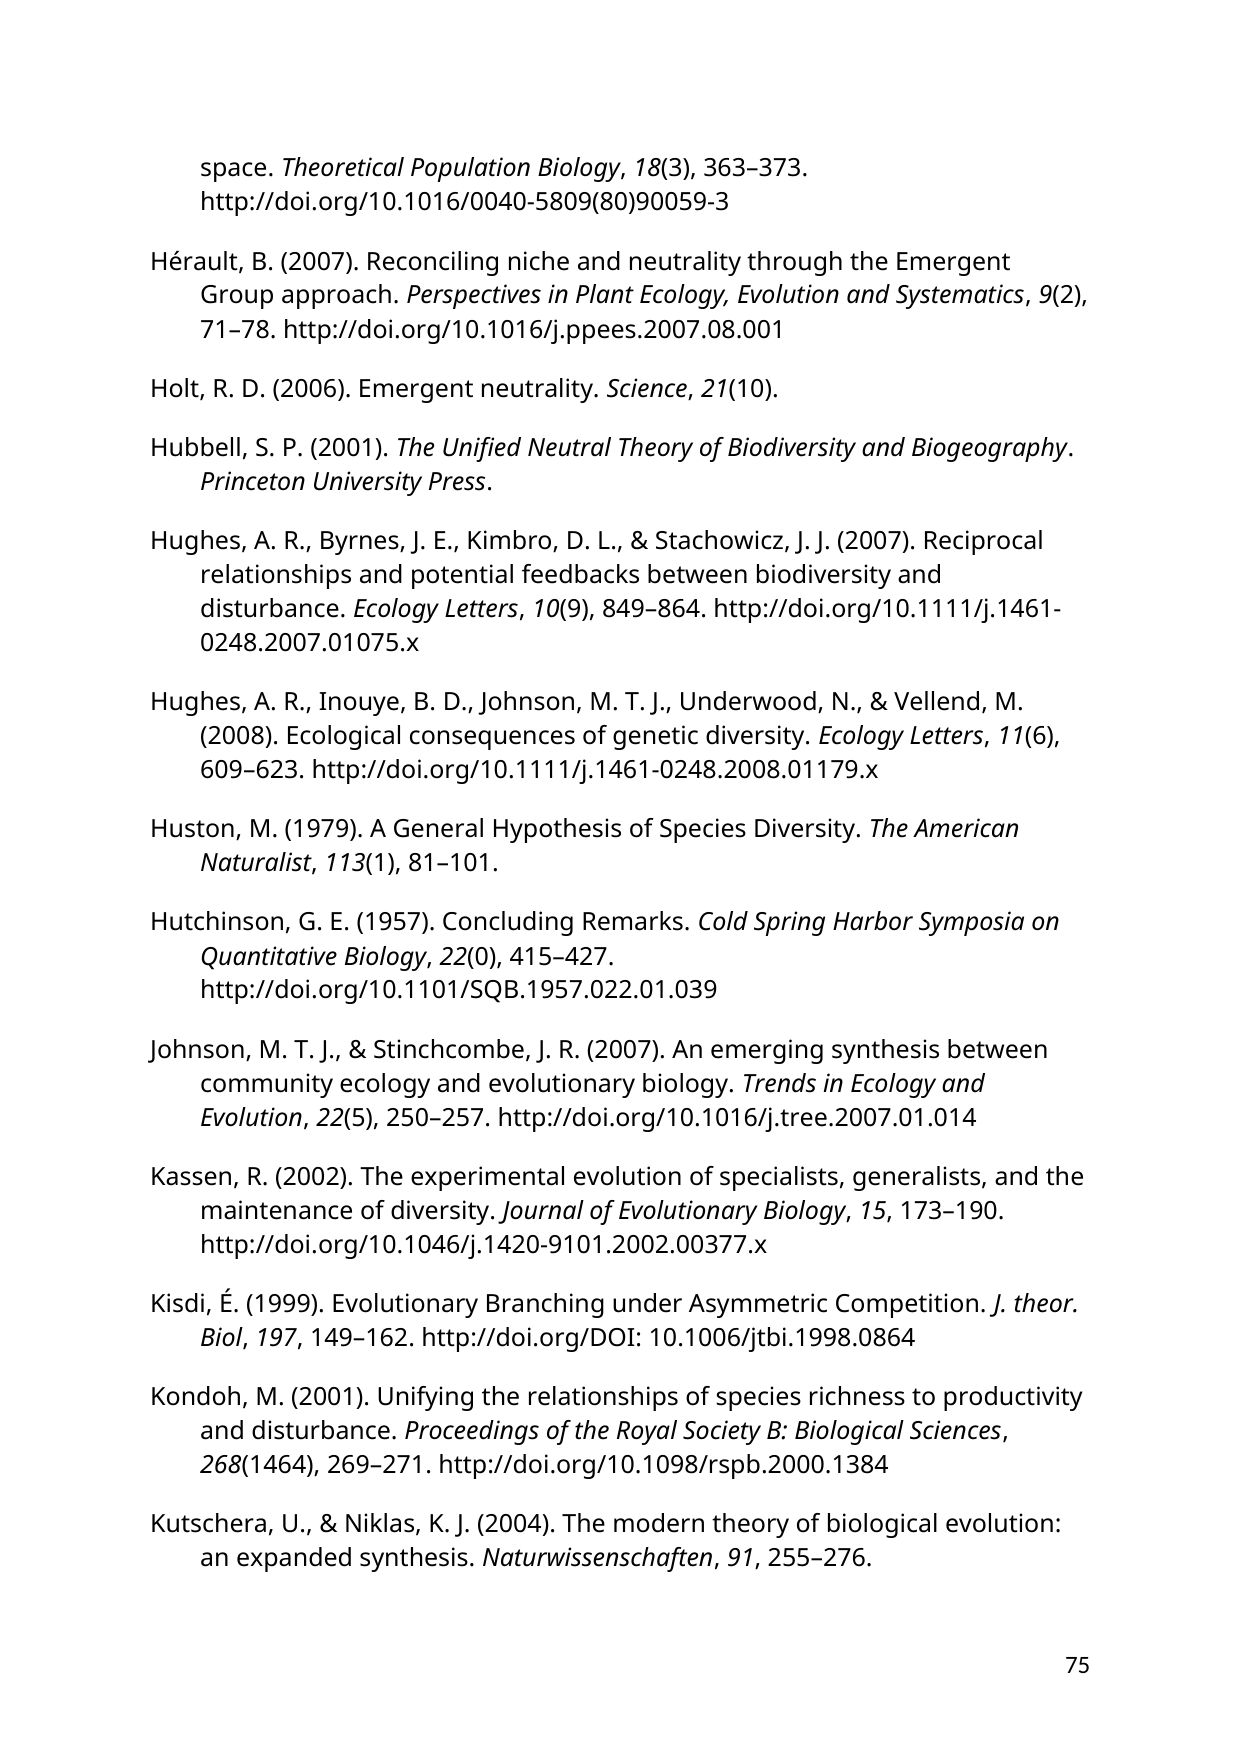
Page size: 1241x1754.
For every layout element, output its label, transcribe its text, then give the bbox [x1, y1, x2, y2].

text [150, 150, 1090, 218]
text Hubbell, S. P. (2001). The Unified Neutral Theory of Biodiversity and Biogeography. Princeton University Press. [150, 429, 1090, 497]
text Hutchinson, G. E. (1957). Concluding Remarks. Cold Spring Harbor Symposia on Quantitative Biology, 22(0), 415–427. http://doi.org/10.1101/SQB.1957.022.01.039 [150, 904, 1090, 1006]
text Kondoh, M. (2001). Unifying the relationships of species richness to productivity and disturbance. Proceedings of the Royal Society B: Biological Sciences, 268(1464), 269–271. http://doi.org/10.1098/rspb.2000.1384 [150, 1379, 1090, 1481]
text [150, 1506, 1090, 1574]
text Huston, M. (1979). A General Hypothesis of Species Diversity. The American Naturalist, 113(1), 81–101. [150, 811, 1090, 879]
text Holt, R. D. (2006). Emergent neutrality. Science, 21(10). [150, 370, 1090, 404]
text Kisdi, É. (1999). Evolutionary Branching under Asymmetric Competition. J. theor. Biol, 197, 149–162. http://doi.org/DOI: 10.1006/jtbi.1998.0864 [150, 1286, 1090, 1354]
text Hérault, B. (2007). Reconciling niche and neutrality through the Emergent Group approach. Perspectives in Plant Ecology, Evolution and Systematics, 9(2), 71–78. http://doi.org/10.1016/j.ppees.2007.08.001 [150, 243, 1090, 345]
text Johnson, M. T. J., & Stinchcombe, J. R. (2007). An emerging synthesis between community ecology and evolutionary biology. Trends in Ecology and Evolution, 22(5), 250–257. http://doi.org/10.1016/j.tree.2007.01.014 [150, 1031, 1090, 1133]
text Kassen, R. (2002). The experimental evolution of specialists, generalists, and the maintenance of diversity. Journal of Evolutionary Biology, 15, 173–190. http://doi.org/10.1046/j.1420-9101.2002.00377.x [150, 1158, 1090, 1261]
text Hughes, A. R., Byrnes, J. E., Kimbro, D. L., & Stachowicz, J. J. (2007). Reciprocal relationships and potential feedbacks between biodiversity and disturbance. Ecology Letters, 10(9), 849–864. http://doi.org/10.1111/j.1461-0248.2007.01075.x [150, 522, 1090, 659]
text Hughes, A. R., Inouye, B. D., Johnson, M. T. J., Underwood, N., & Vellend, M. (2008). Ecological consequences of genetic diversity. Ecology Letters, 11(6), 609–623. http://doi.org/10.1111/j.1461-0248.2008.01179.x [150, 684, 1090, 786]
